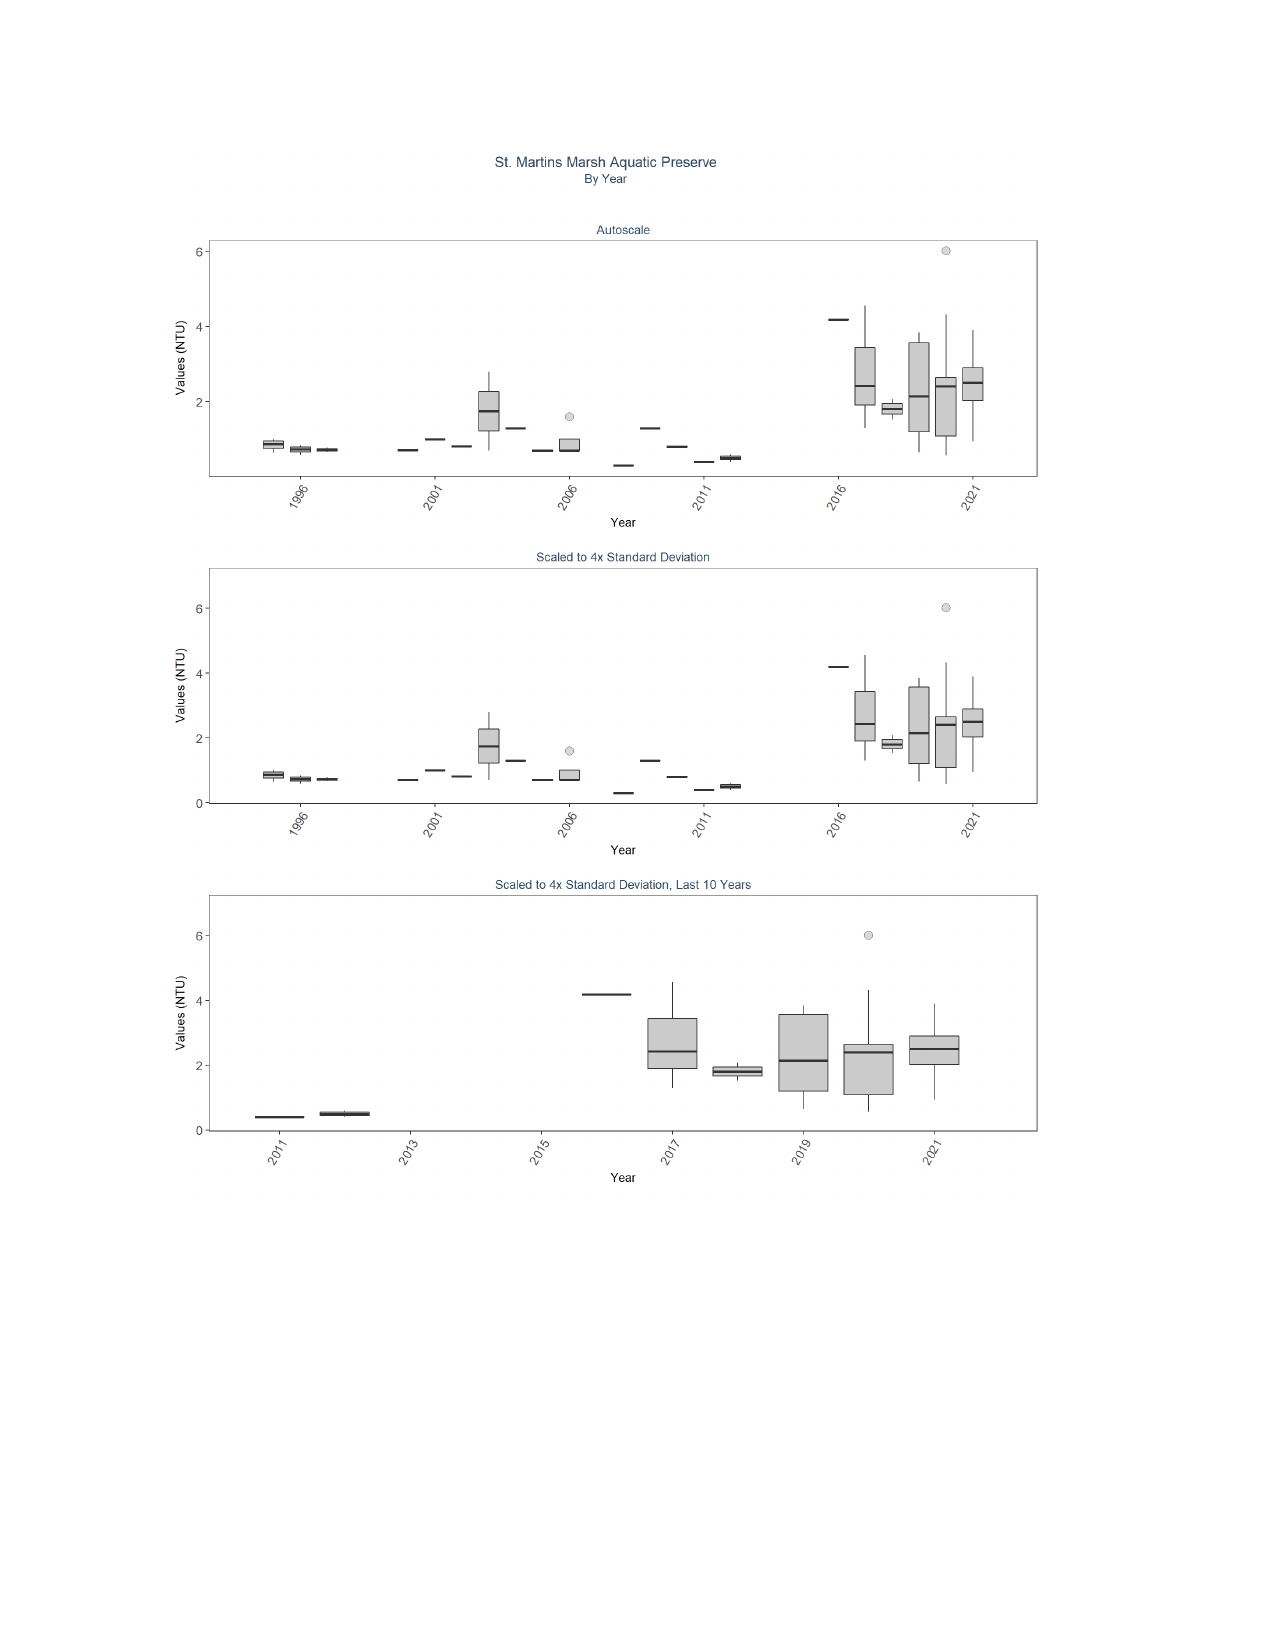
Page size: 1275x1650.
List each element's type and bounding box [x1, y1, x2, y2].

picture [168, 150, 1044, 1200]
